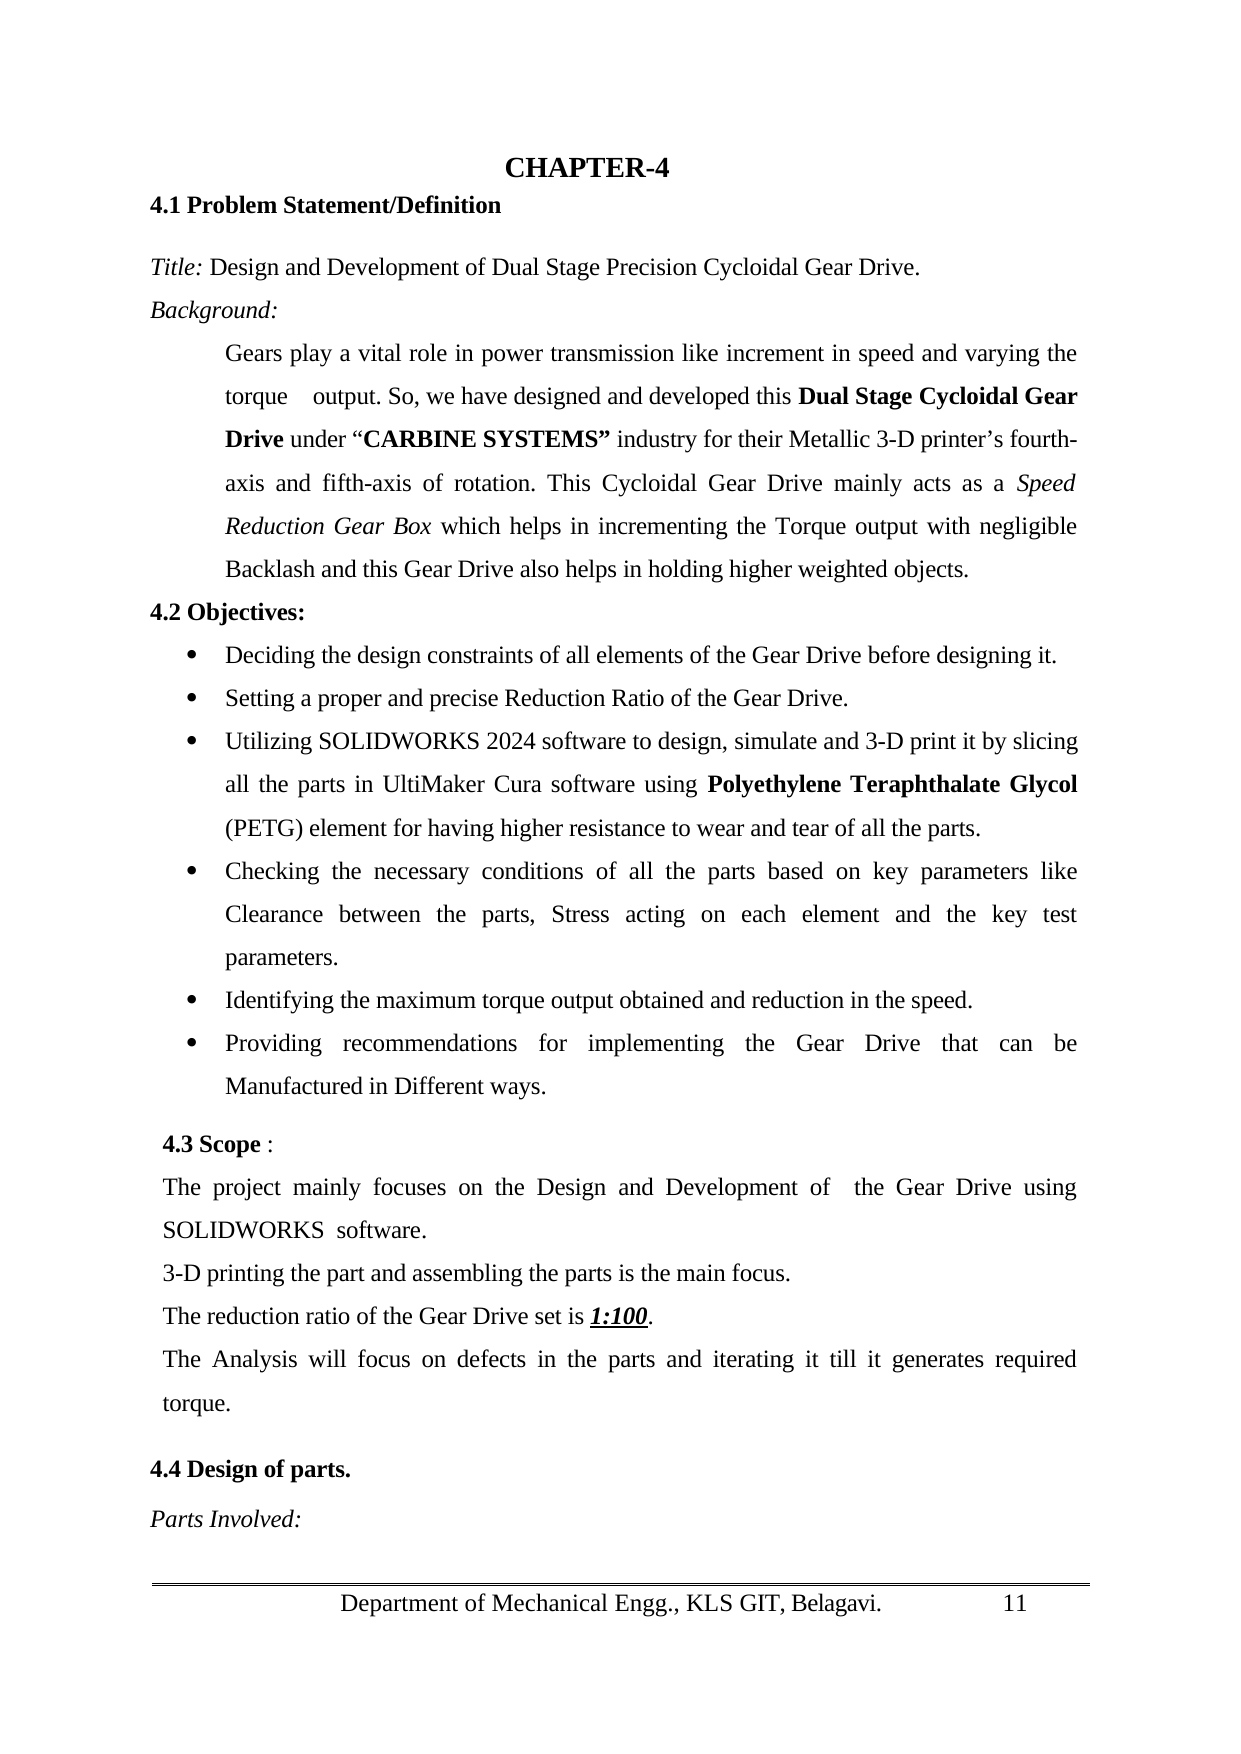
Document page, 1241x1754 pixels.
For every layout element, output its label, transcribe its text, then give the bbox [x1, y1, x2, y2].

subtitle Utilizing SOLIDWORKS 2024 software to design, simulate and 3-D print it by slicing all the parts in UltiMaker Cura software using Polyethylene Teraphthalate Glycol (PETG) element for having higher resistance to wear and tear of all the parts. [187, 726, 1078, 841]
subtitle Gears play a vital role in power transmission like increment in speed and varying the torque output. So, we have designed and developed this Dual Stage Cycloidal Gear Drive under “CARBINE SYSTEMS” industry for their Metallic 3-D printer’s fourth-axis and fifth-axis of rotation. This Cycloidal Gear Drive mainly acts as a Speed Reduction Gear Box which helps in incrementing the Torque output with negligible Backlash and this Gear Drive also helps in holding higher weighted objects. [225, 338, 1078, 583]
subtitle CHAPTER-4 [150, 150, 1024, 183]
subtitle Providing recommendations for implementing the Gear Drive that can be Manufactured in Different ways. [187, 1028, 1078, 1100]
subtitle Setting a proper and precise Reduction Ratio of the Gear Drive. [187, 683, 1078, 712]
subtitle 3-D printing the part and assembling the parts is the main focus. [162, 1258, 1078, 1287]
subtitle 4.3 Scope : [150, 1129, 1078, 1158]
subtitle Parts Involved: [150, 1504, 1024, 1532]
subtitle Deciding the design constraints of all elements of the Gear Drive before designing it. [187, 640, 1078, 669]
subtitle The Analysis will focus on defects in the parts and iterating it till it generates required torque. [162, 1344, 1078, 1416]
subtitle 4.2 Objectives: [150, 597, 1078, 626]
subtitle 4.4 Design of parts. [150, 1454, 1024, 1483]
subtitle Checking the necessary conditions of all the parts based on key parameters like Clearance between the parts, Stress acting on each element and the key test parameters. [187, 856, 1078, 971]
subtitle Title: Design and Development of Dual Stage Precision Cycloidal Gear Drive. [150, 252, 1078, 281]
subtitle The reduction ratio of the Gear Drive set is 1:100. [162, 1301, 1078, 1330]
subtitle Identifying the maximum torque output obtained and reduction in the speed. [187, 985, 1078, 1014]
subtitle 4.1 Problem Statement/Definition [150, 190, 1024, 218]
subtitle The project mainly focuses on the Design and Development of the Gear Drive using SOLIDWORKS software. [162, 1172, 1078, 1244]
subtitle Background: [150, 295, 1078, 324]
